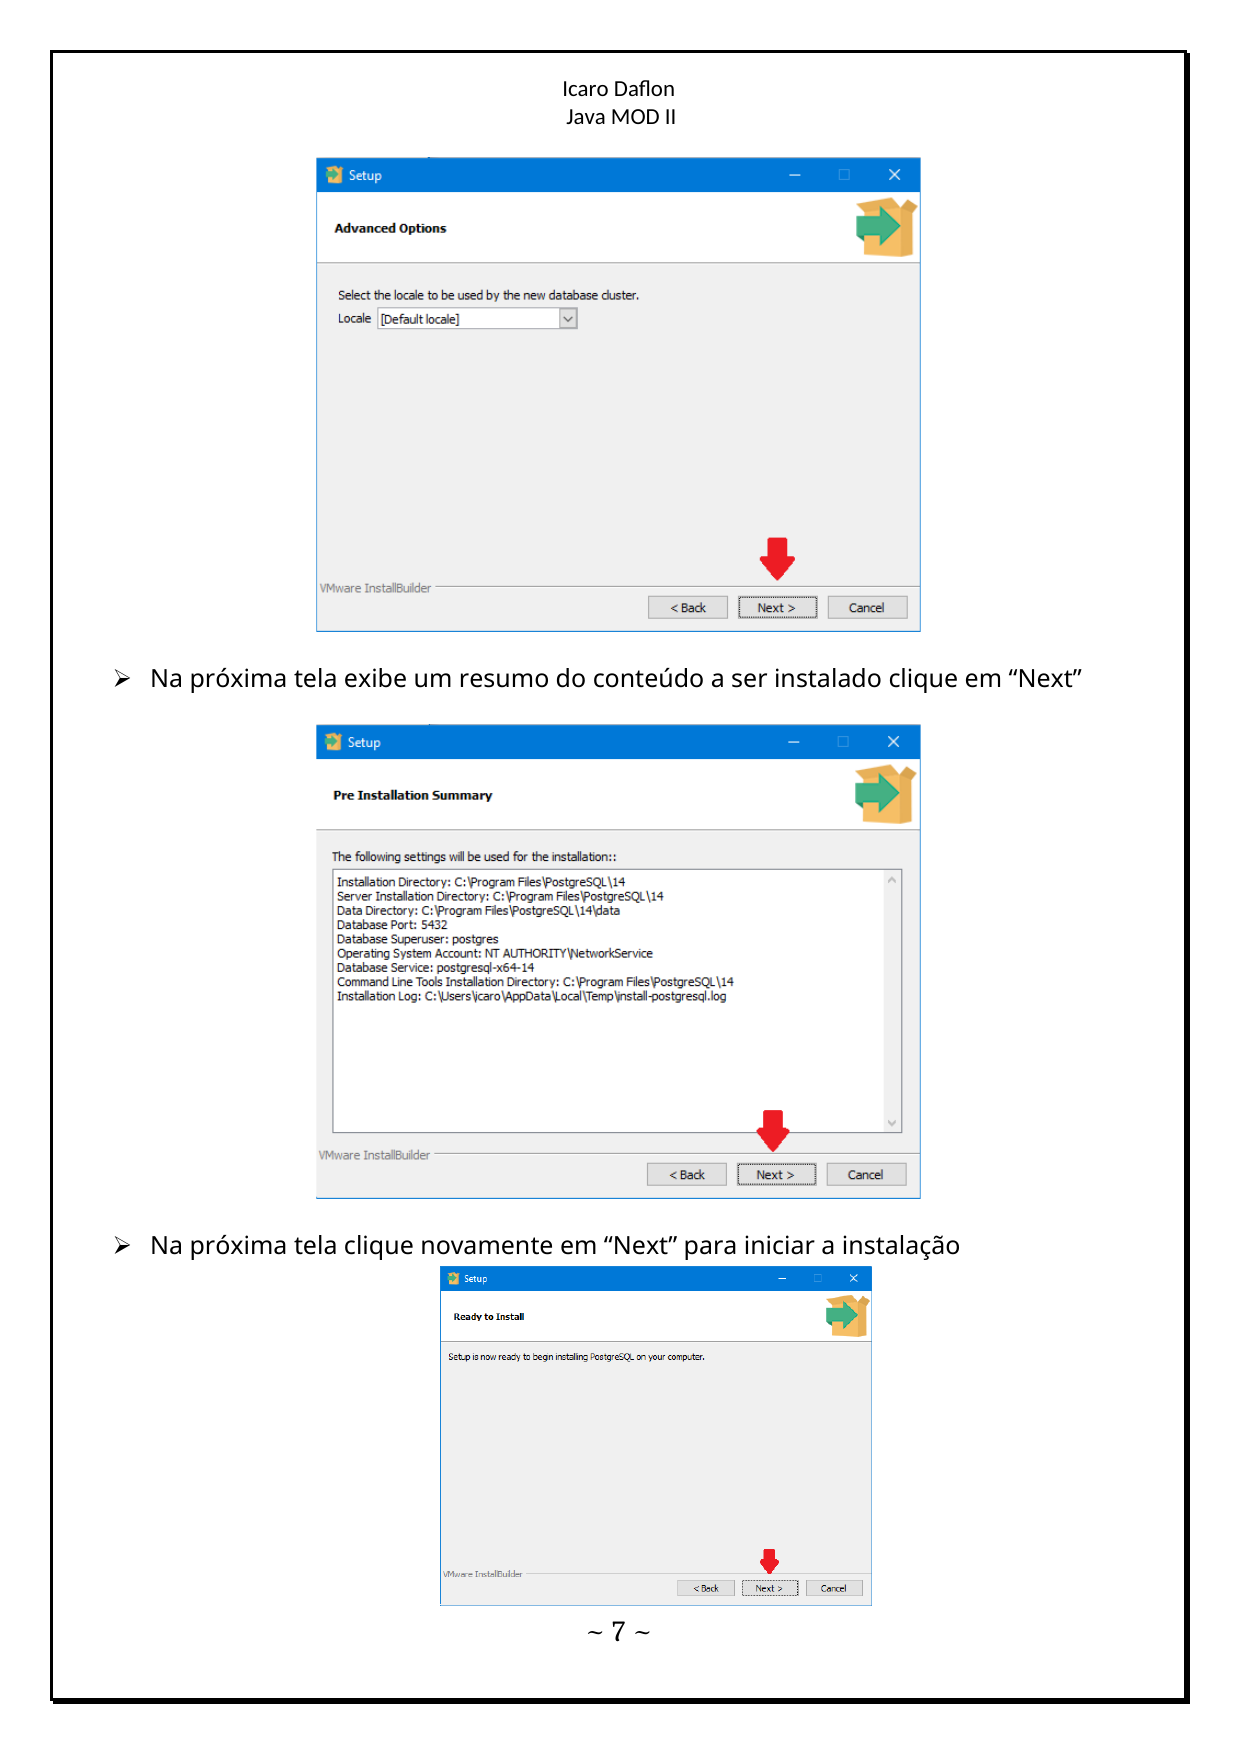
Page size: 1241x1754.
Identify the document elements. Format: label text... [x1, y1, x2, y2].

list Na próxima tela clique novamente em “Next” para iniciar a instalação [112, 1228, 1162, 1262]
picture [316, 157, 921, 632]
picture [316, 724, 921, 1199]
list Na próxima tela exibe um resumo do conteúdo a ser instalado clique em “Next” [112, 661, 1162, 695]
picture [440, 1266, 872, 1606]
